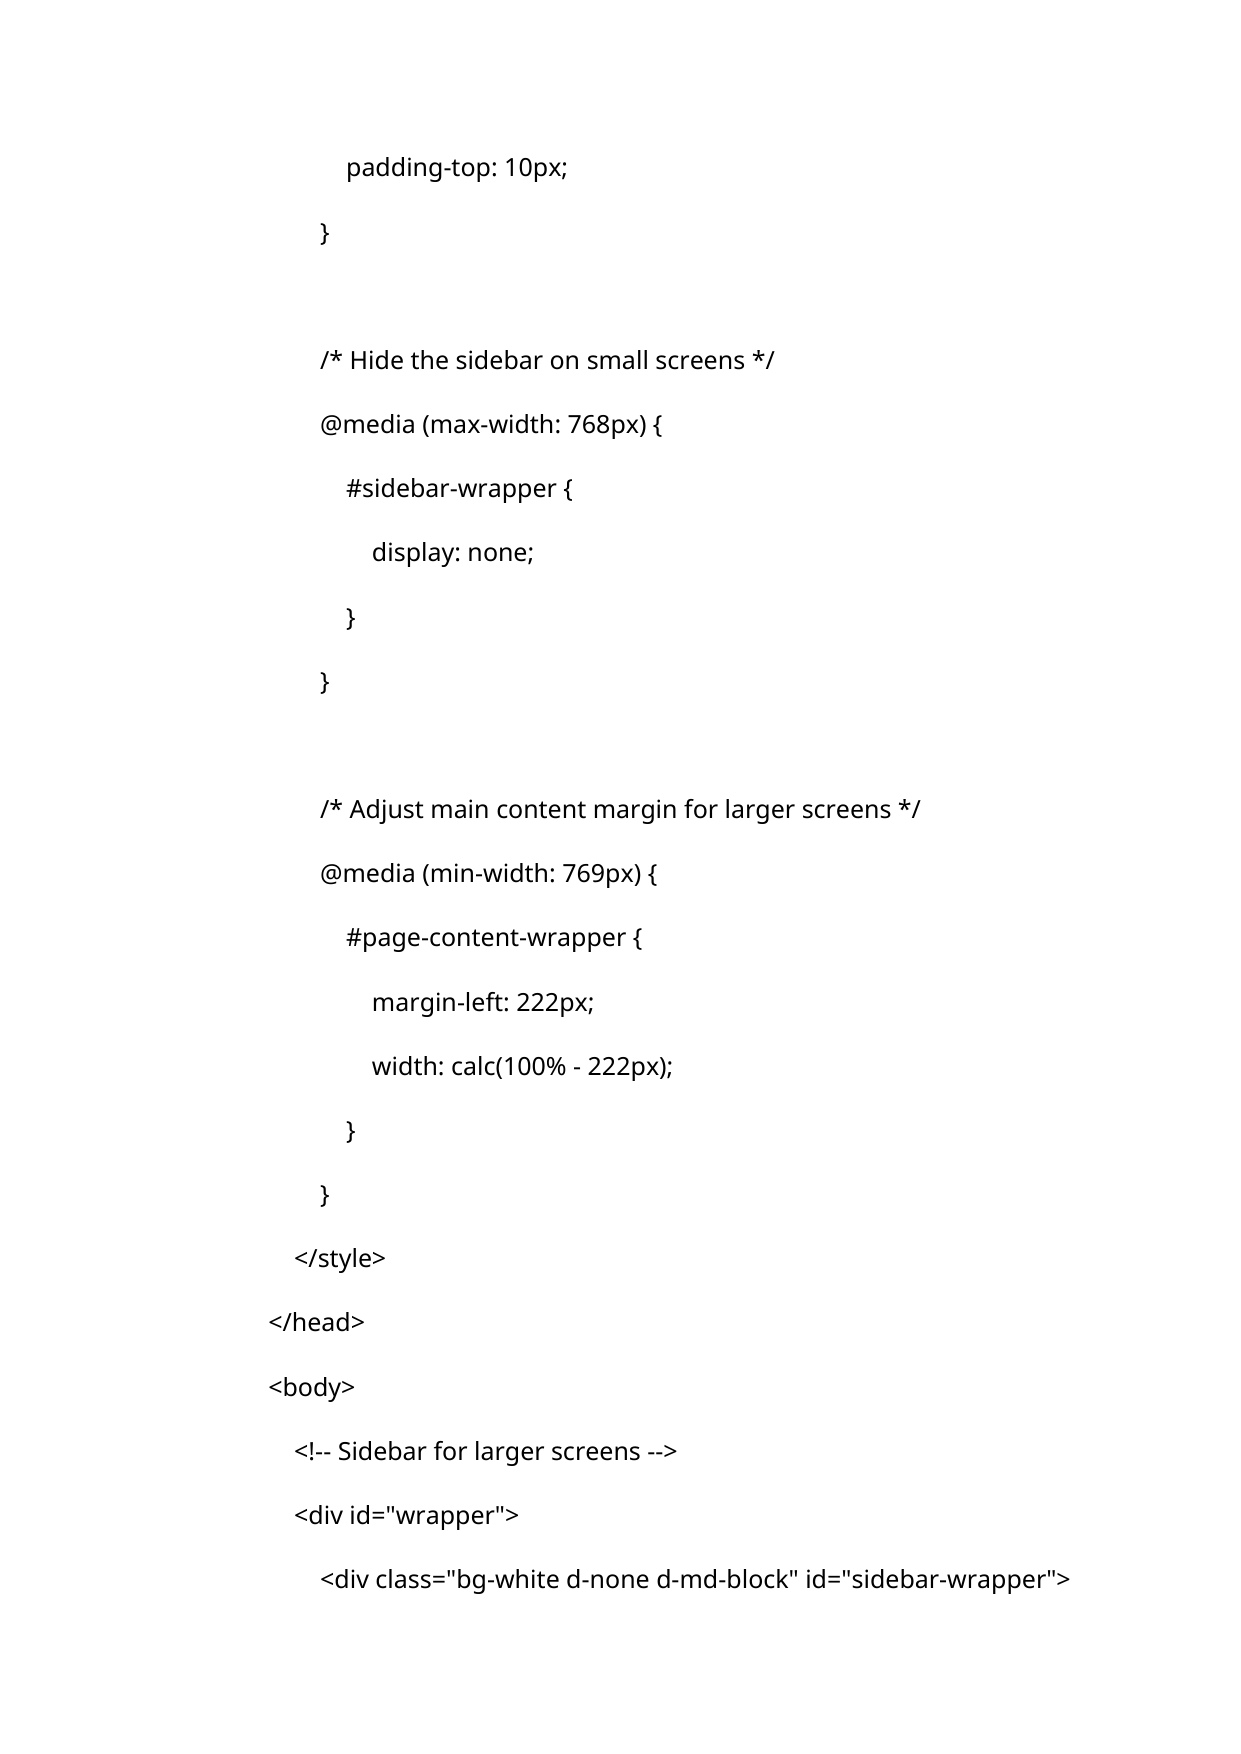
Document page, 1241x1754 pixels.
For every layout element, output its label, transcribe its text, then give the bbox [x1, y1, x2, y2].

text } [268, 214, 1090, 248]
text </style> [268, 1241, 1090, 1275]
text <!-- Sidebar for larger screens --> [268, 1433, 1090, 1467]
text } [268, 1177, 1090, 1211]
text width: calc(100% - 222px); [268, 1048, 1090, 1082]
text <div id="wrapper"> [268, 1497, 1090, 1532]
text /* Adjust main content margin for larger screens */ [268, 792, 1090, 826]
text } [268, 663, 1090, 697]
text <body> [268, 1369, 1090, 1403]
text @media (max-width: 768px) { [268, 407, 1090, 441]
text @media (min-width: 769px) { [268, 856, 1090, 890]
text </head> [268, 1305, 1090, 1339]
text #sidebar-wrapper { [268, 471, 1090, 505]
text <div class="bg-white d-none d-md-block" id="sidebar-wrapper"> [268, 1562, 1090, 1596]
text margin-left: 222px; [268, 984, 1090, 1018]
text } [268, 1112, 1090, 1147]
text #page-content-wrapper { [268, 920, 1090, 954]
text padding-top: 10px; [268, 150, 1090, 184]
text } [268, 599, 1090, 633]
text display: none; [268, 535, 1090, 569]
text /* Hide the sidebar on small screens */ [268, 342, 1090, 377]
